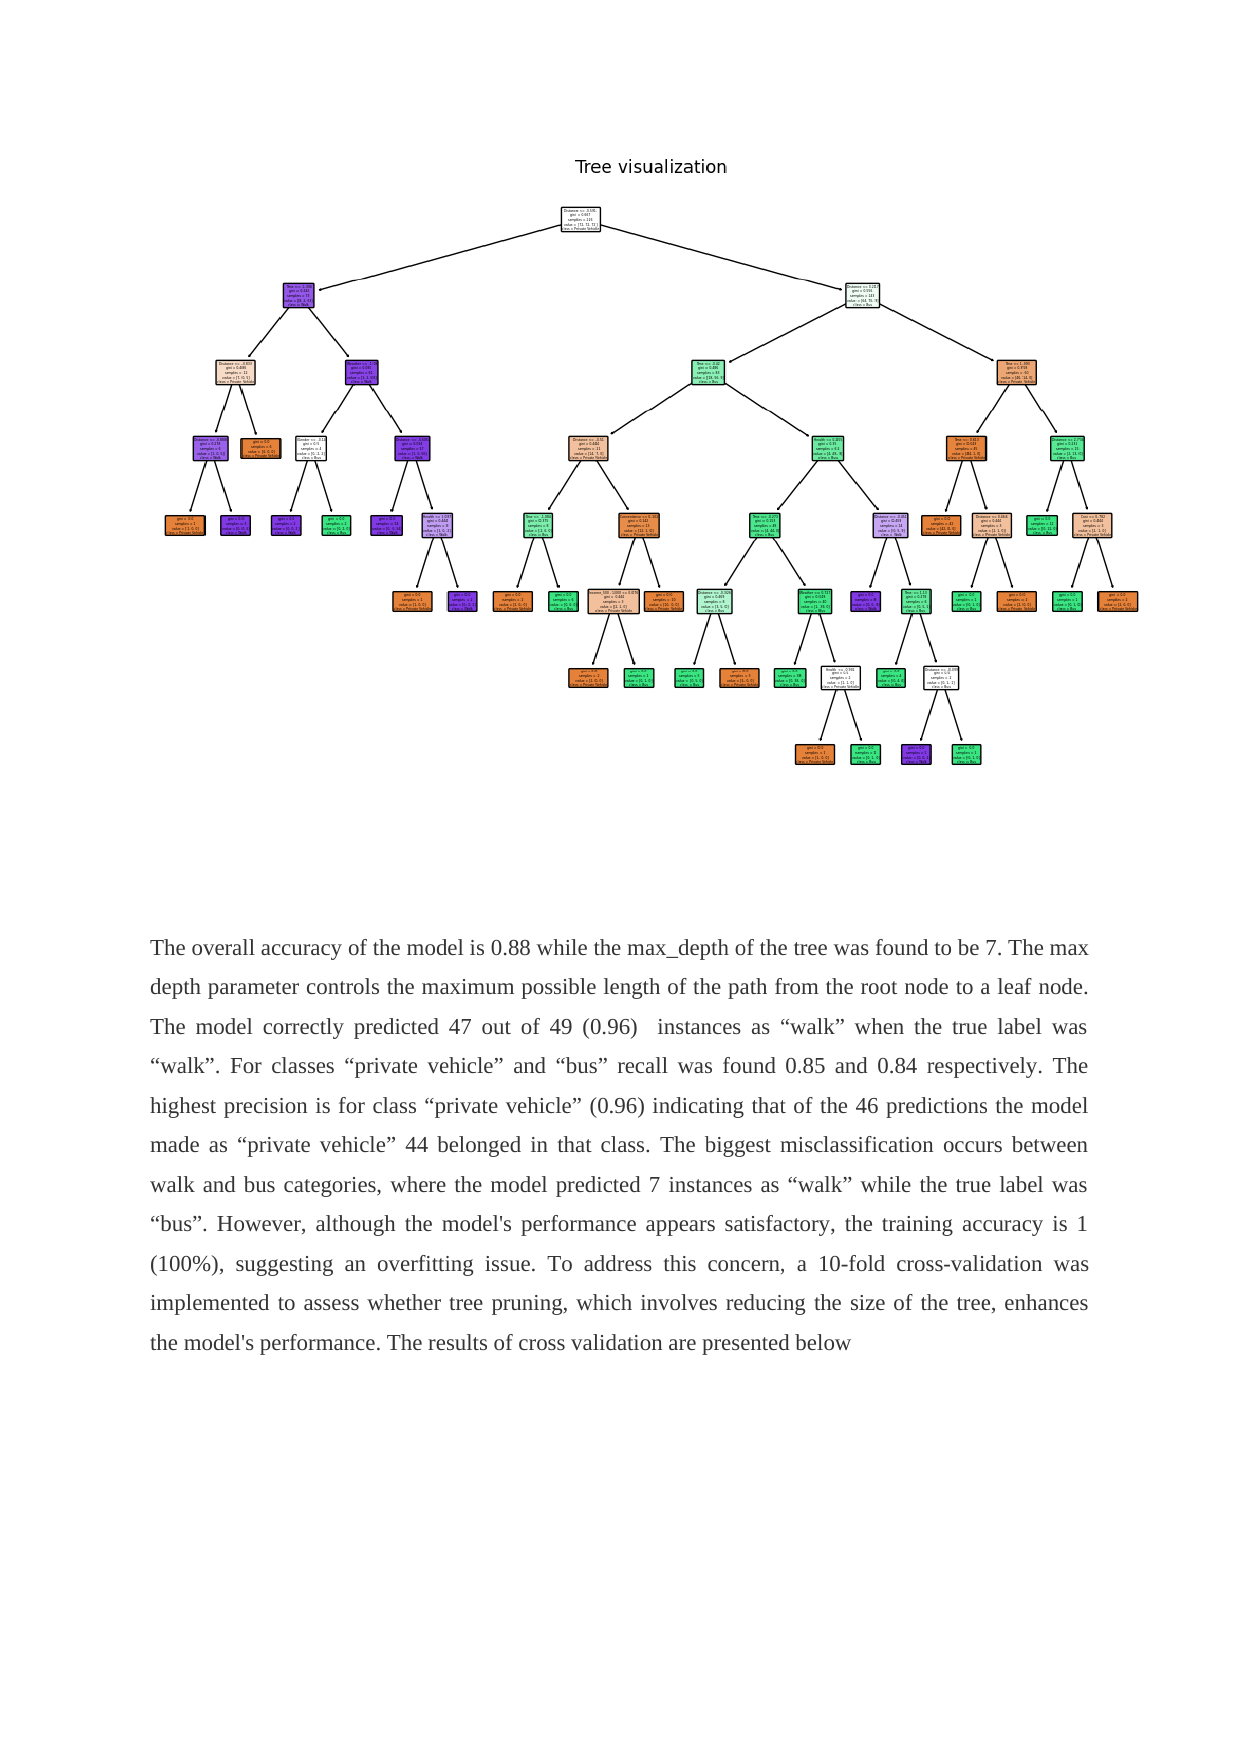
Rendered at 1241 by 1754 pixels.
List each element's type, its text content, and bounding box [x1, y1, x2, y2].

text The overall accuracy of the model is 0.88 while the max_depth of the tree was found to be 7. The max depth parameter controls the maximum possible length of the path from the root node to a leaf node. The model correctly predicted 47 out of 49 (0.96) instances as “walk” when the true label was “walk”. For classes “private vehicle” and “bus” recall was found 0.85 and 0.84 respectively. The highest precision is for class “private vehicle” (0.96) indicating that of the 46 predictions the model made as “private vehicle” 44 belonged in that class. The biggest misclassification occurs between walk and bus categories, where the model predicted 7 instances as “walk” while the true label was “bus”. However, although the model's performance appears satisfactory, the training accuracy is 1 (100%), suggesting an overfitting issue. To address this concern, a 10-fold cross-validation was implemented to assess whether tree pruning, which involves reducing the size of the tree, enhances the model's performance. The results of cross validation are presented below [150, 934, 1090, 1355]
picture [150, 150, 1154, 802]
